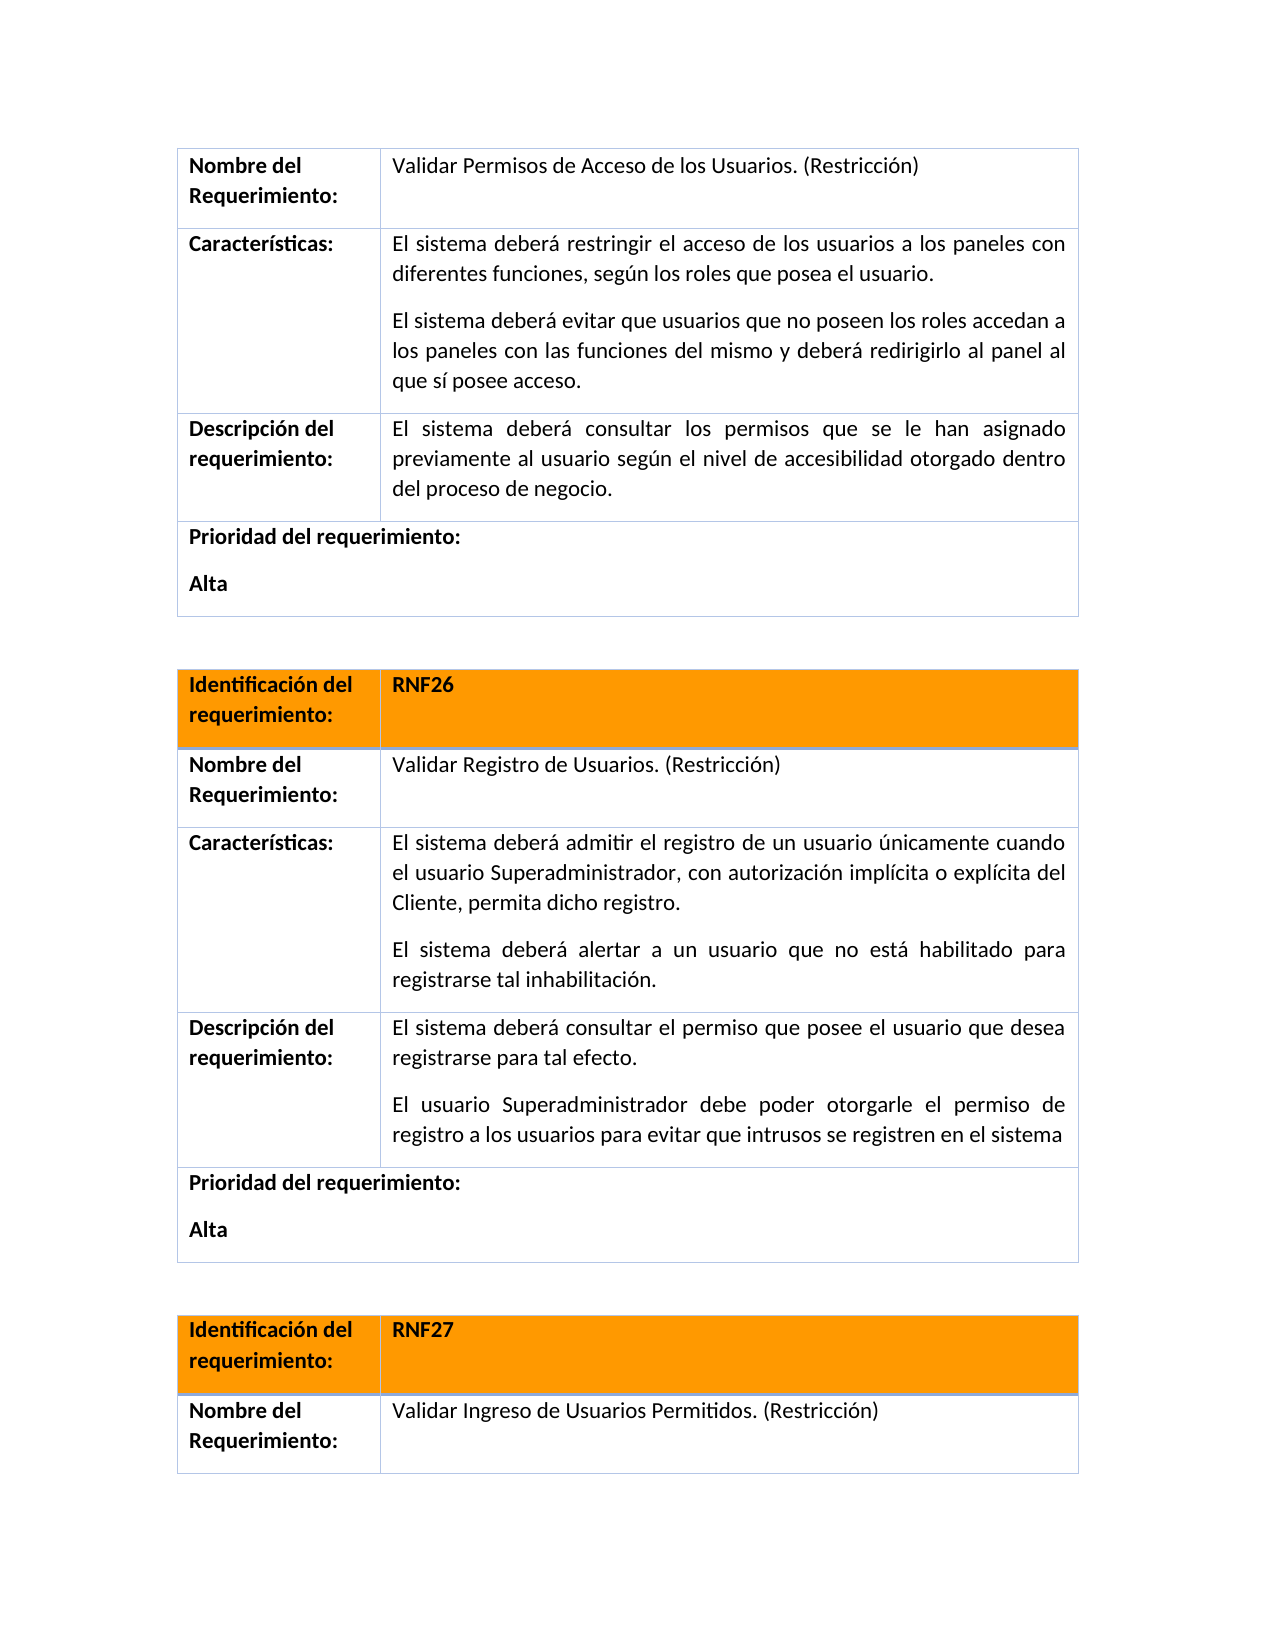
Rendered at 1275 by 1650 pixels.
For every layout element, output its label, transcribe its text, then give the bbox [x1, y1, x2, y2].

table_cell Validar Permisos de Acceso de los Usuarios. (Restricción) [381, 149, 1078, 228]
table_cell Características: [178, 229, 380, 413]
table_cell Características: [178, 828, 380, 1012]
table_cell Nombre del Requerimiento: [178, 1396, 380, 1473]
table_cell Nombre del Requerimiento: [178, 149, 380, 228]
table_cell Descripción del requerimiento: [178, 1013, 380, 1167]
table_cell Descripción del requerimiento: [178, 414, 380, 521]
table_cell Prioridad del requerimiento: Alta [178, 522, 1078, 616]
table_cell El sistema deberá consultar los permisos que se le han asignado previamente al usuario según el nivel de accesibilidad otorgado dentro del proceso de negocio. [381, 414, 1078, 521]
table_cell Validar Registro de Usuarios. (Restricción) [381, 750, 1078, 827]
table_header RNF27 [381, 1316, 1078, 1393]
table_cell Validar Ingreso de Usuarios Permitidos. (Restricción) [381, 1396, 1078, 1473]
table_cell El sistema deberá restringir el acceso de los usuarios a los paneles con diferentes funciones, según los roles que posea el usuario. El sistema deberá evitar que usuarios que no poseen los roles accedan a los paneles con las funciones del mismo y deberá redirigirlo al panel al que sí posee acceso. [381, 229, 1078, 413]
table_cell El sistema deberá consultar el permiso que posee el usuario que desea registrarse para tal efecto. El usuario Superadministrador debe poder otorgarle el permiso de registro a los usuarios para evitar que intrusos se registren en el sistema [381, 1013, 1078, 1167]
table_header Identificación del requerimiento: [178, 1316, 380, 1393]
table_cell Prioridad del requerimiento: Alta [178, 1168, 1078, 1262]
table_header RNF26 [381, 670, 1078, 747]
table_header Identificación del requerimiento: [178, 670, 380, 747]
table_cell Nombre del Requerimiento: [178, 750, 380, 827]
table_cell El sistema deberá admitir el registro de un usuario únicamente cuando el usuario Superadministrador, con autorización implícita o explícita del Cliente, permita dicho registro. El sistema deberá alertar a un usuario que no está habilitado para registrarse tal inhabilitación. [381, 828, 1078, 1012]
